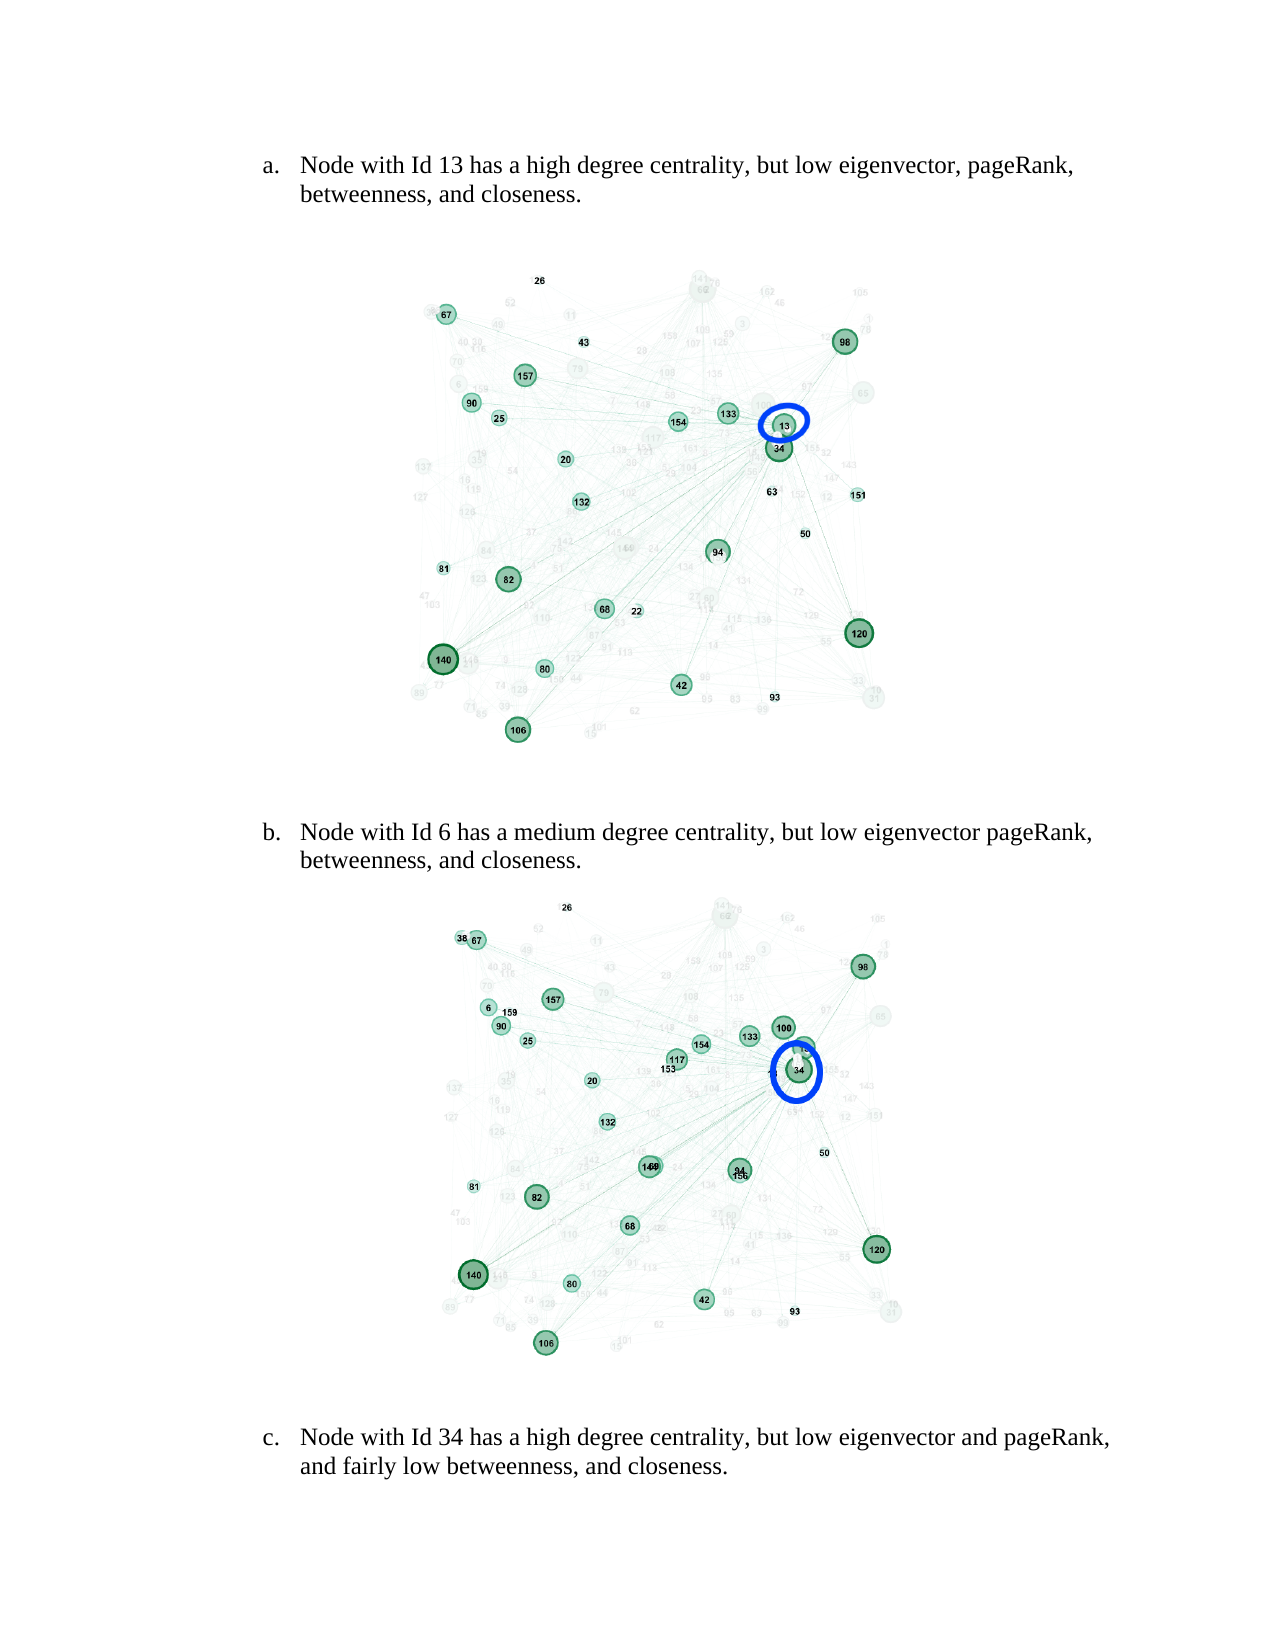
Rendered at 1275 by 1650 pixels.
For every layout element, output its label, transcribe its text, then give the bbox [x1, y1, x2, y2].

picture [300, 207, 959, 817]
picture [375, 874, 946, 1394]
list Node with Id 34 has a high degree centrality, but low eigenvector and pageRank, and fairly low betweenness, and closeness. [262, 1422, 1125, 1480]
list Node with Id 6 has a medium degree centrality, but low eigenvector pageRank, betweenness, and closeness. [262, 817, 1125, 874]
